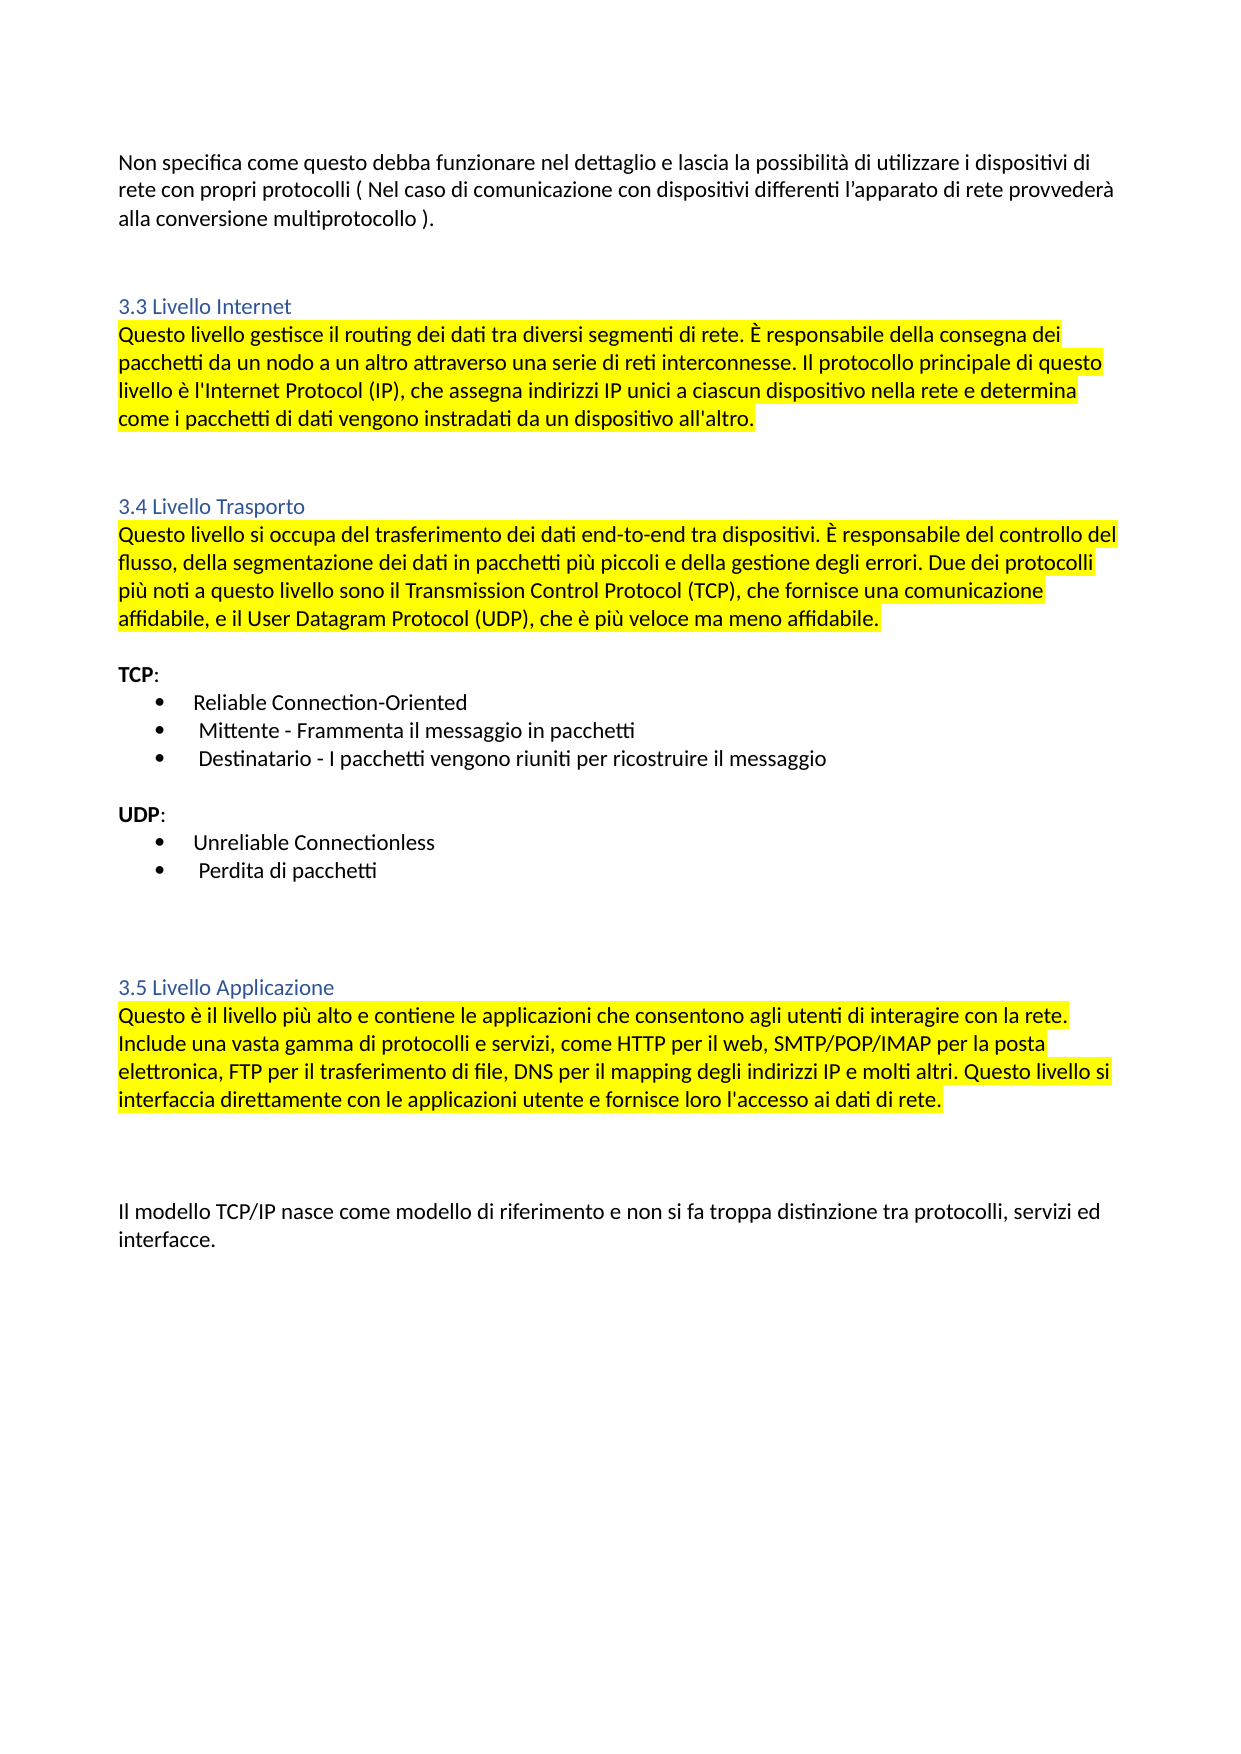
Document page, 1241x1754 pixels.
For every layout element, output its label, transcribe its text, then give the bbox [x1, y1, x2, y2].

text Il modello TCP/IP nasce come modello di riferimento e non si fa troppa distinzione tra protocolli, servizi ed interfacce. [118, 1197, 1122, 1253]
list Unreliable Connectionless [156, 828, 1122, 856]
list Destinatario - I pacchetti vengono riuniti per ricostruire il messaggio [156, 744, 1122, 772]
text Questo livello gestisce il routing dei dati tra diversi segmenti di rete. È responsabile della consegna dei pacchetti da un nodo a un altro attraverso una serie di reti interconnesse. Il protocollo principale di questo livello è l'Internet Protocol (IP), che assegna indirizzi IP unici a ciascun dispositivo nella rete e determina come i pacchetti di dati vengono instradati da un dispositivo all'altro. [755, 320, 1122, 432]
subtitle 3.5 Livello Applicazione [118, 973, 1122, 1001]
text TCP: [118, 660, 1122, 688]
text Questo livello si occupa del trasferimento dei dati end-to-end tra dispositivi. È responsabile del controllo del flusso, della segmentazione dei dati in pacchetti più piccoli e della gestione degli errori. Due dei protocolli più noti a questo livello sono il Transmission Control Protocol (TCP), che fornisce una comunicazione affidabile, e il User Datagram Protocol (UDP), che è più veloce ma meno affidabile. [881, 520, 1122, 632]
list Reliable Connection-Oriented [156, 688, 1122, 716]
subtitle 3.4 Livello Trasporto [118, 492, 1122, 520]
text Non specifica come questo debba funzionare nel dettaglio e lascia la possibilità di utilizzare i dispositivi di rete con propri protocolli ( Nel caso di comunicazione con dispositivi differenti l’apparato di rete provvederà alla conversione multiprotocollo ). [118, 148, 1122, 232]
list Mittente - Frammenta il messaggio in pacchetti [156, 716, 1122, 744]
text UDP: [118, 800, 1122, 828]
subtitle 3.3 Livello Internet [118, 292, 1122, 320]
list Perdita di pacchetti [156, 856, 1122, 884]
